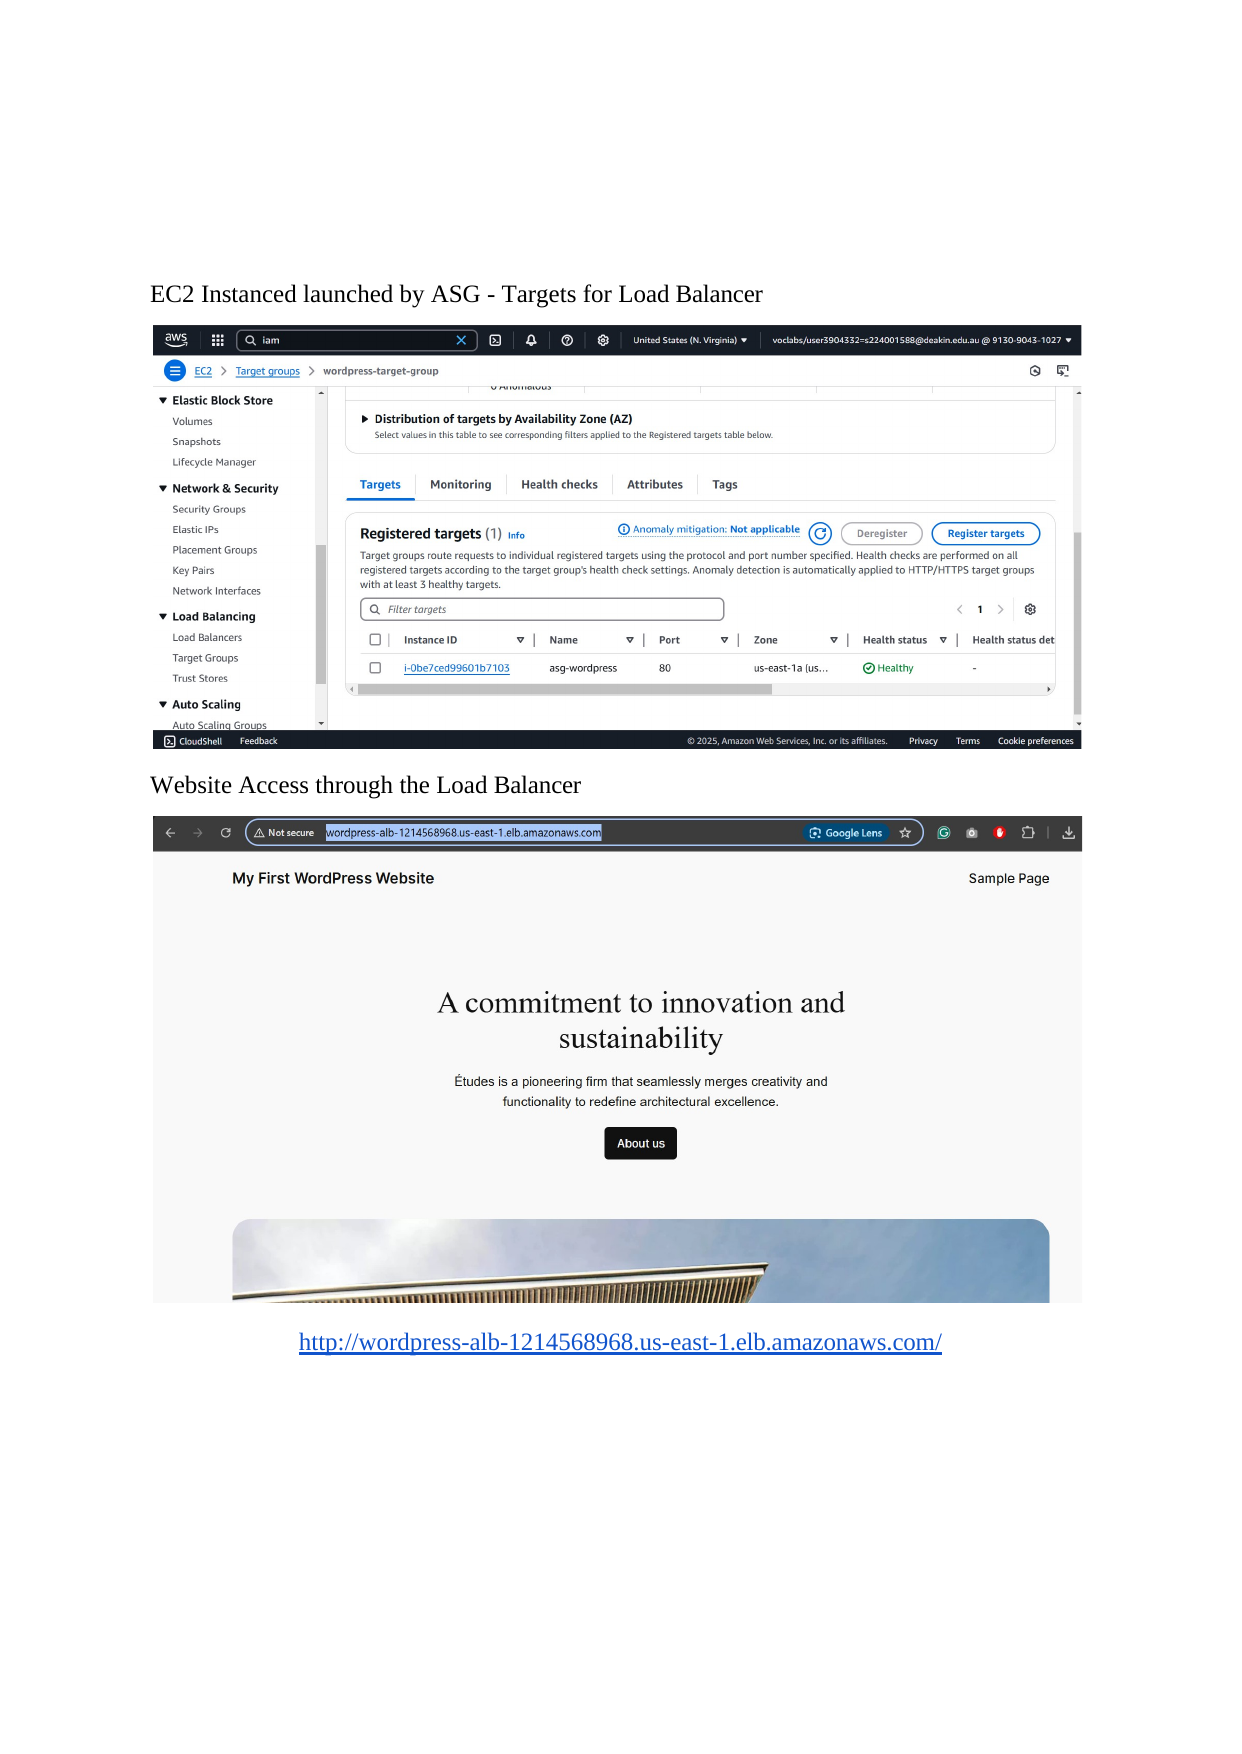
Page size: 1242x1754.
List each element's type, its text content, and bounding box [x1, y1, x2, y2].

text http://wordpress-alb-1214568968.us-east-1.elb.amazonaws.com/ [148, 838, 1093, 1356]
picture [153, 816, 1083, 838]
text EC2 Instanced launched by ASG - Targets for Load Balancer [150, 279, 1138, 308]
picture [153, 325, 1082, 345]
text Website Access through the Load Balancer [150, 345, 1138, 799]
